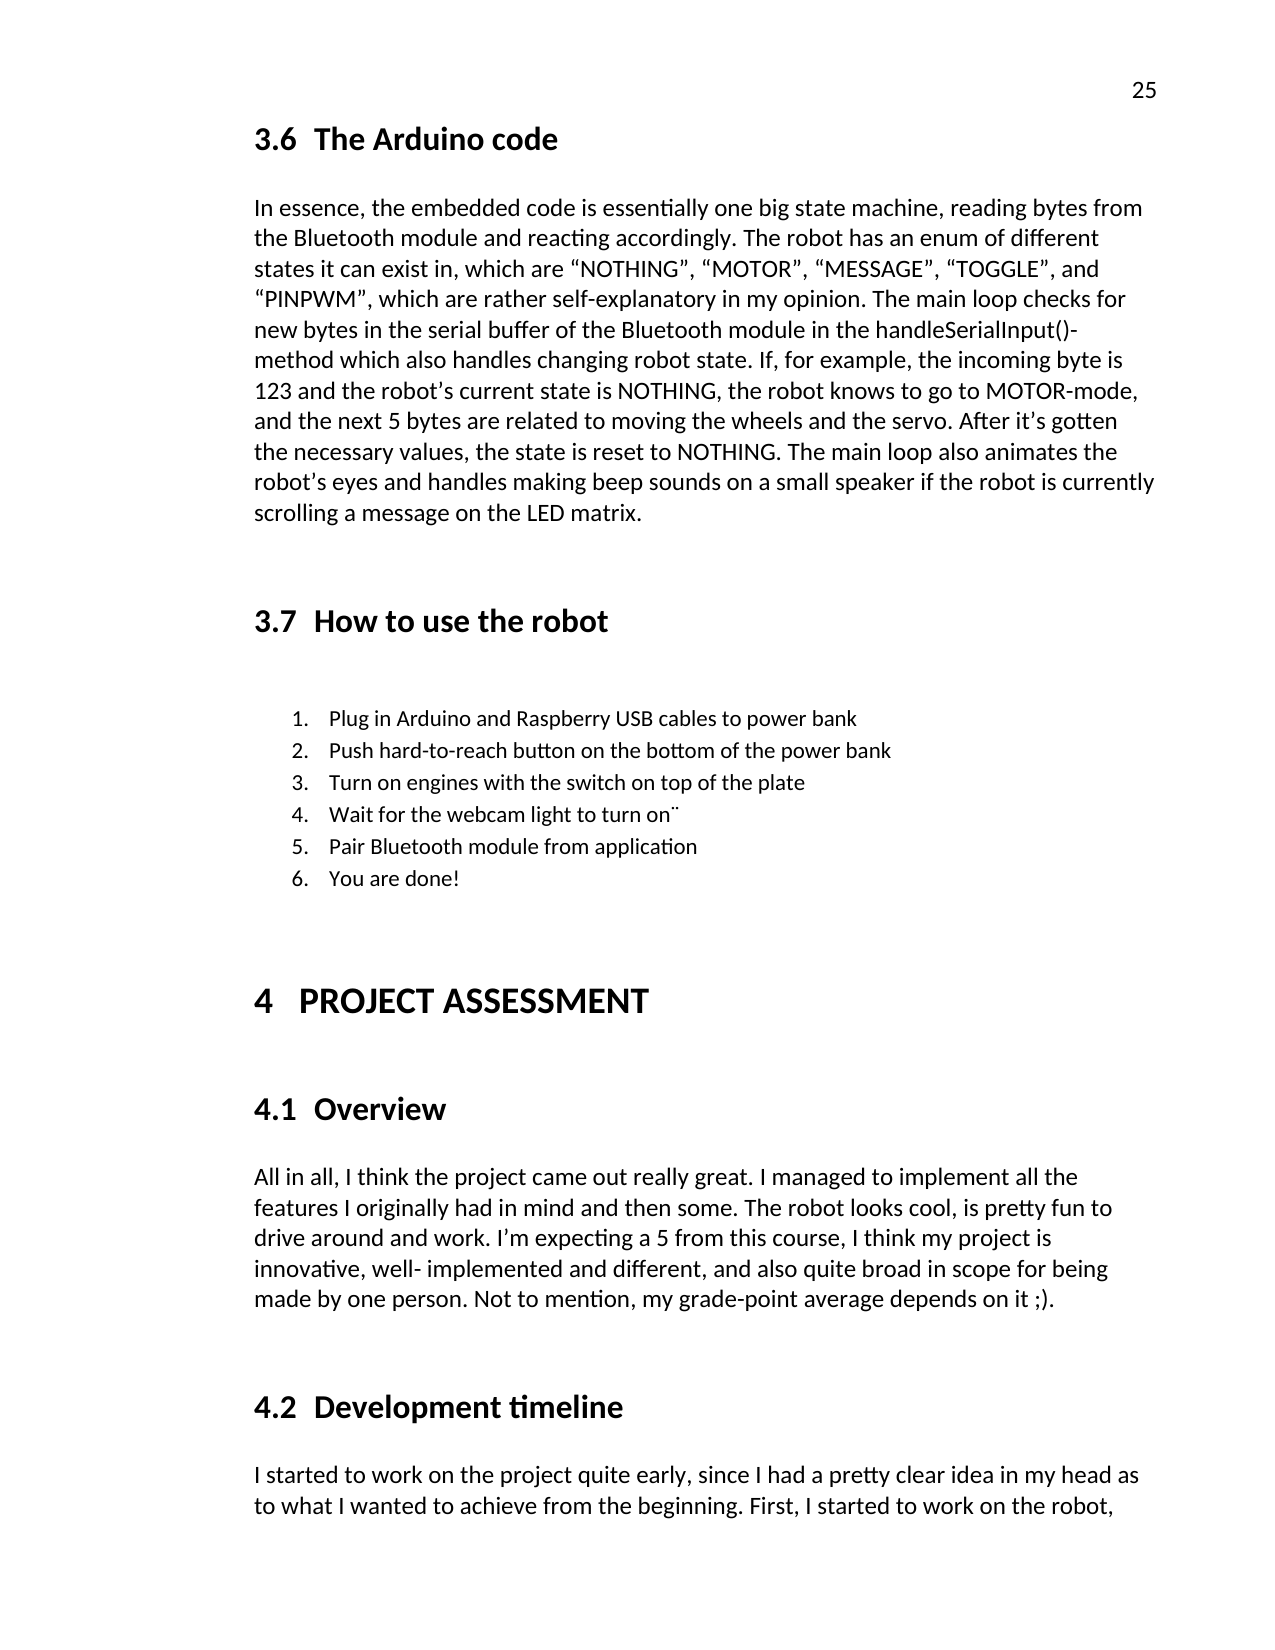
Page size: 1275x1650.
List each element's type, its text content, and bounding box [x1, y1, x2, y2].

text In essence, the embedded code is essentially one big state machine, reading bytes from the Bluetooth module and reacting accordingly. The robot has an enum of different states it can exist in, which are “NOTHING”, “MOTOR”, “MESSAGE”, “TOGGLE”, and “PINPWM”, which are rather self-explanatory in my opinion. The main loop checks for new bytes in the serial buffer of the Bluetooth module in the handleSerialInput()-method which also handles changing robot state. If, for example, the incoming byte is 123 and the robot’s current state is NOTHING, the robot knows to go to MOTOR-mode, and the next 5 bytes are related to moving the wheels and the servo. After it’s gotten the necessary values, the state is reset to NOTHING. The main loop also animates the robot’s eyes and handles making beep sounds on a small speaker if the robot is currently scrolling a message on the LED matrix. [254, 192, 1157, 527]
list Turn on engines with the switch on top of the plate [291, 768, 1157, 796]
list Pair Bluetooth module from application [291, 832, 1157, 860]
list Wait for the webcam light to turn on¨ [291, 800, 1157, 828]
subtitle How to use the robot [254, 599, 1157, 640]
list Push hard-to-reach button on the bottom of the power bank [291, 736, 1157, 764]
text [254, 1459, 1157, 1521]
subtitle Development timeline [254, 1386, 1157, 1427]
text All in all, I think the project came out really great. I managed to implement all the features I originally had in mind and then some. The robot looks cool, is pretty fun to drive around and work. I’m expecting a 5 from this course, I think my project is innovative, well- implemented and different, and also quite broad in scope for being made by one person. Not to mention, my grade-point average depends on it ;). [254, 1161, 1157, 1314]
subtitle Project assessment [254, 977, 1157, 1023]
list Plug in Arduino and Raspberry USB cables to power bank [291, 704, 1157, 732]
subtitle Overview [254, 1088, 1157, 1128]
subtitle The Arduino code [254, 118, 1157, 159]
list You are done! [291, 864, 1157, 893]
